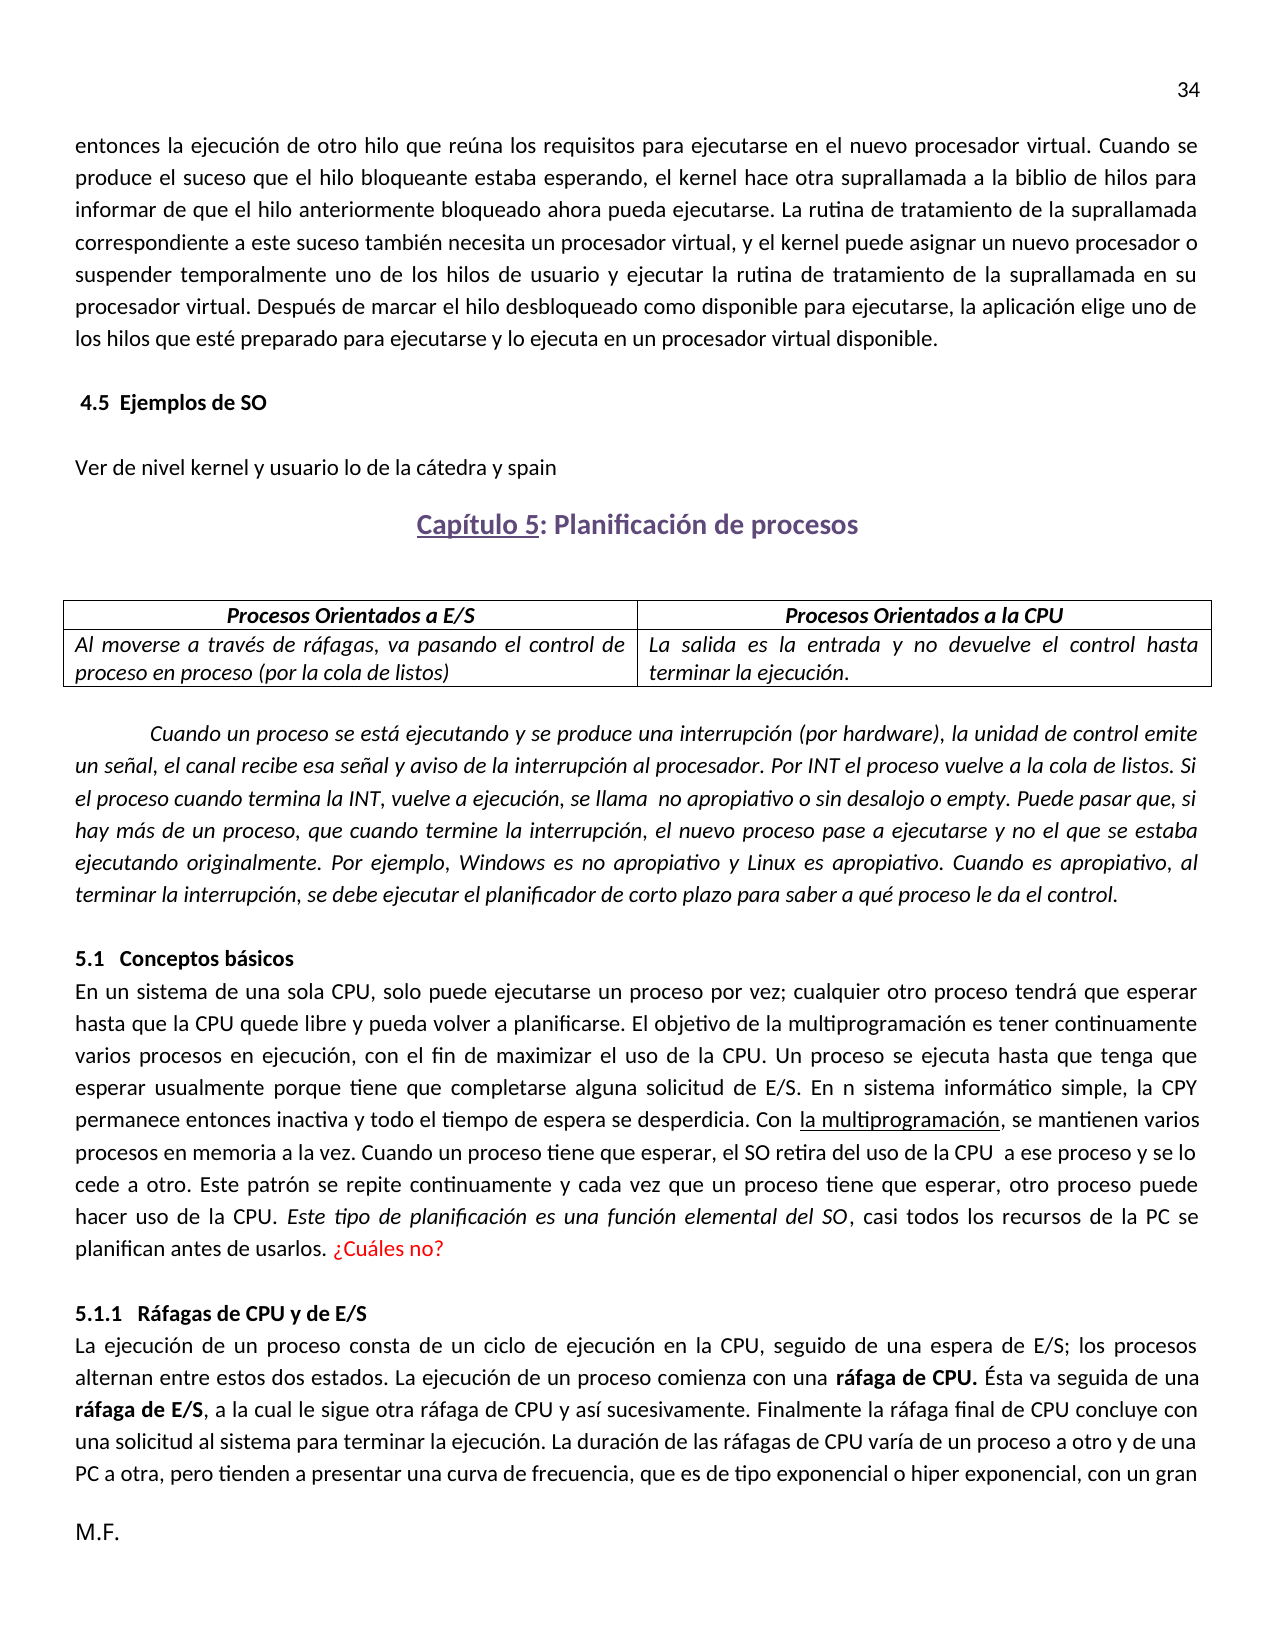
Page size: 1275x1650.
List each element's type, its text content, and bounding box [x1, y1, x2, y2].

text 5.1.1 Ráfagas de CPU y de E/S [75, 1299, 1200, 1327]
text En un sistema de una sola CPU, solo puede ejecutarse un proceso por vez; cualquier otro proceso tendrá que esperar hasta que la CPU quede libre y pueda volver a planificarse. El objetivo de la multiprogramación es tener continuamente varios procesos en ejecución, con el fin de maximizar el uso de la CPU. Un proceso se ejecuta hasta que tenga que esperar usualmente porque tiene que completarse alguna solicitud de E/S. En n sistema informático simple, la CPY permanece entonces inactiva y todo el tiempo de espera se desperdicia. Con la multiprogramación, se mantienen varios procesos en memoria a la vez. Cuando un proceso tiene que esperar, el SO retira del uso de la CPU a ese proceso y se lo cede a otro. Este patrón se repite continuamente y cada vez que un proceso tiene que esperar, otro proceso puede hacer uso de la CPU. Este tipo de planificación es una función elemental del SO, casi todos los recursos de la PC se planifican antes de usarlos. ¿Cuáles no? [75, 977, 1200, 1262]
table_header Procesos Orientados a la CPU [638, 601, 1211, 629]
table_cell La salida es la entrada y no devuelve el control hasta terminar la ejecución. [638, 630, 1211, 686]
text 5.1 Conceptos básicos [75, 944, 1200, 973]
text Ver de nivel kernel y usuario lo de la cátedra y spain [75, 453, 1200, 481]
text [75, 131, 1200, 352]
text Cuando un proceso se está ejecutando y se produce una interrupción (por hardware), la unidad de control emite un señal, el canal recibe esa señal y aviso de la interrupción al procesador. Por INT el proceso vuelve a la cola de listos. Si el proceso cuando termina la INT, vuelve a ejecución, se llama no apropiativo o sin desalojo o empty. Puede pasar que, si hay más de un proceso, que cuando termine la interrupción, el nuevo proceso pase a ejecutarse y no el que se estaba ejecutando originalmente. Por ejemplo, Windows es no apropiativo y Linux es apropiativo. Cuando es apropiativo, al terminar la interrupción, se debe ejecutar el planificador de corto plazo para saber a qué proceso le da el control. [75, 719, 1200, 908]
table_cell Al moverse a través de ráfagas, va pasando el control de proceso en proceso (por la cola de listos) [64, 630, 637, 686]
table_header Procesos Orientados a E/S [64, 601, 637, 629]
text Capítulo 5: Planificación de procesos [75, 506, 1200, 542]
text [75, 1331, 1200, 1488]
text 4.5 Ejemplos de SO [75, 388, 1200, 417]
